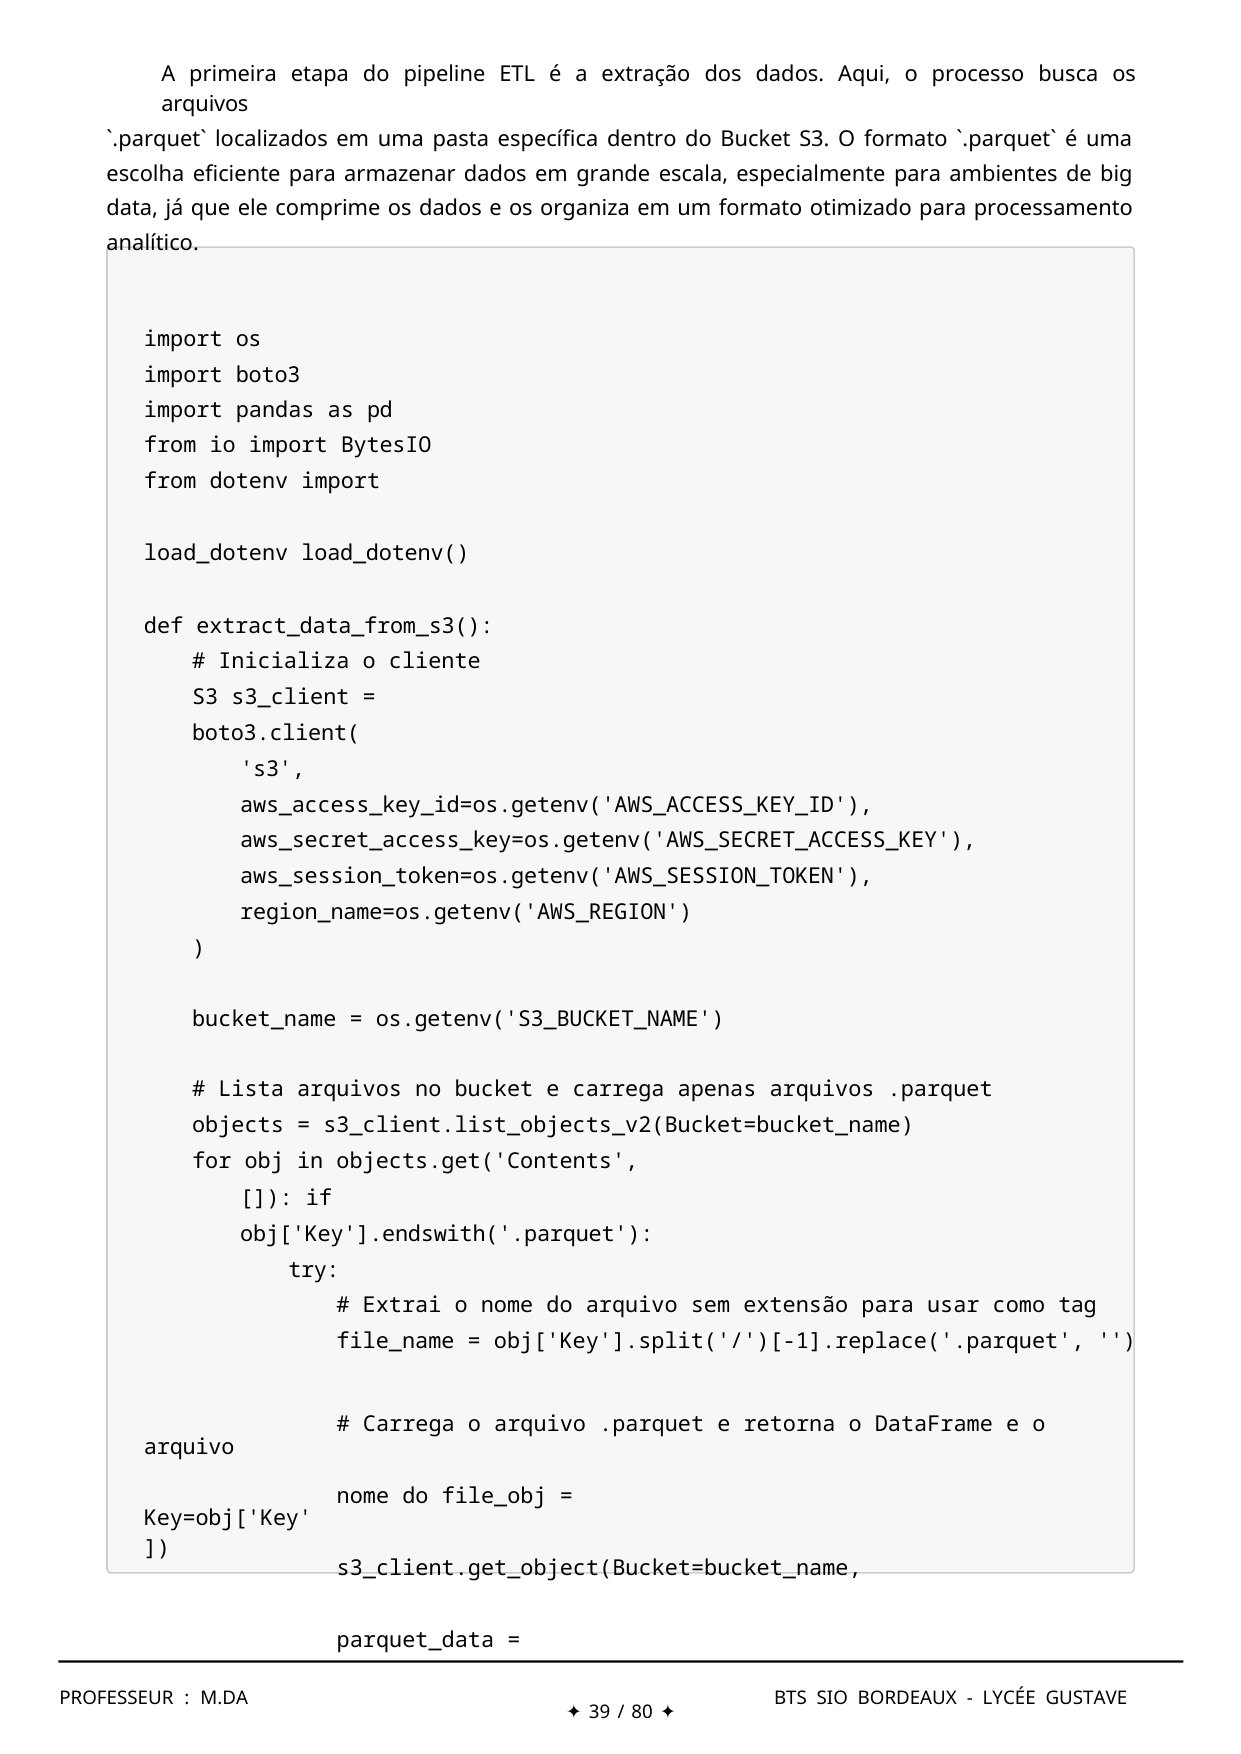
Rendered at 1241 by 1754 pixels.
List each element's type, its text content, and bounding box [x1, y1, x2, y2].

text parquet_data = [336, 1624, 1137, 1654]
text Key=obj['Key']) [144, 1502, 324, 1561]
text 's3', [240, 753, 1137, 783]
text # Inicializa o cliente S3 s3_client = boto3.client( [192, 645, 506, 747]
text bucket_name = os.getenv('S3_BUCKET_NAME') [192, 1002, 1137, 1032]
text arquivo [144, 1431, 324, 1461]
text # Carrega o arquivo .parquet e retorna o DataFrame e o nome do file_obj = s3_client.get_object(Bucket=bucket_name, [336, 1407, 1083, 1582]
text region_name=os.getenv('AWS_REGION') [240, 896, 1137, 926]
text A primeira etapa do pipeline ETL é a extração dos dados. Aqui, o processo busca os arquivos [161, 58, 1137, 117]
text import os [144, 323, 1137, 353]
text aws_secret_access_key=os.getenv('AWS_SECRET_ACCESS_KEY'), aws_session_token=os.getenv('AWS_SESSION_TOKEN'), [240, 824, 1137, 890]
text def extract_data_from_s3(): [144, 609, 1137, 639]
text # Lista arquivos no bucket e carrega apenas arquivos .parquet objects = s3_client.list_objects_v2(Bucket=bucket_name) [192, 1073, 1004, 1139]
text file_name = obj['Key'].split('/')[-1].replace('.parquet', '') [336, 1324, 1137, 1354]
text `.parquet` localizados em uma pasta específica dentro do Bucket S3. O formato `.parquet` é uma escolha eficiente para armazenar dados em grande escala, especialmente para ambientes de big data, já que ele comprime os dados e os organiza em um formato otimizado para processamento analítico. [106, 123, 1134, 257]
text import pandas as pd [144, 394, 1137, 424]
text ) [192, 932, 1137, 961]
text from dotenv import load_dotenv load_dotenv() [144, 465, 506, 567]
text from io import BytesIO [144, 429, 1137, 459]
text # Extrai o nome do arquivo sem extensão para usar como tag [336, 1289, 1137, 1319]
text import boto3 [144, 359, 1137, 388]
text for obj in objects.get('Contents', []): if obj['Key'].endswith('.parquet'): [192, 1146, 680, 1247]
text aws_access_key_id=os.getenv('AWS_ACCESS_KEY_ID'), [240, 789, 1137, 818]
text try: [288, 1254, 1137, 1283]
